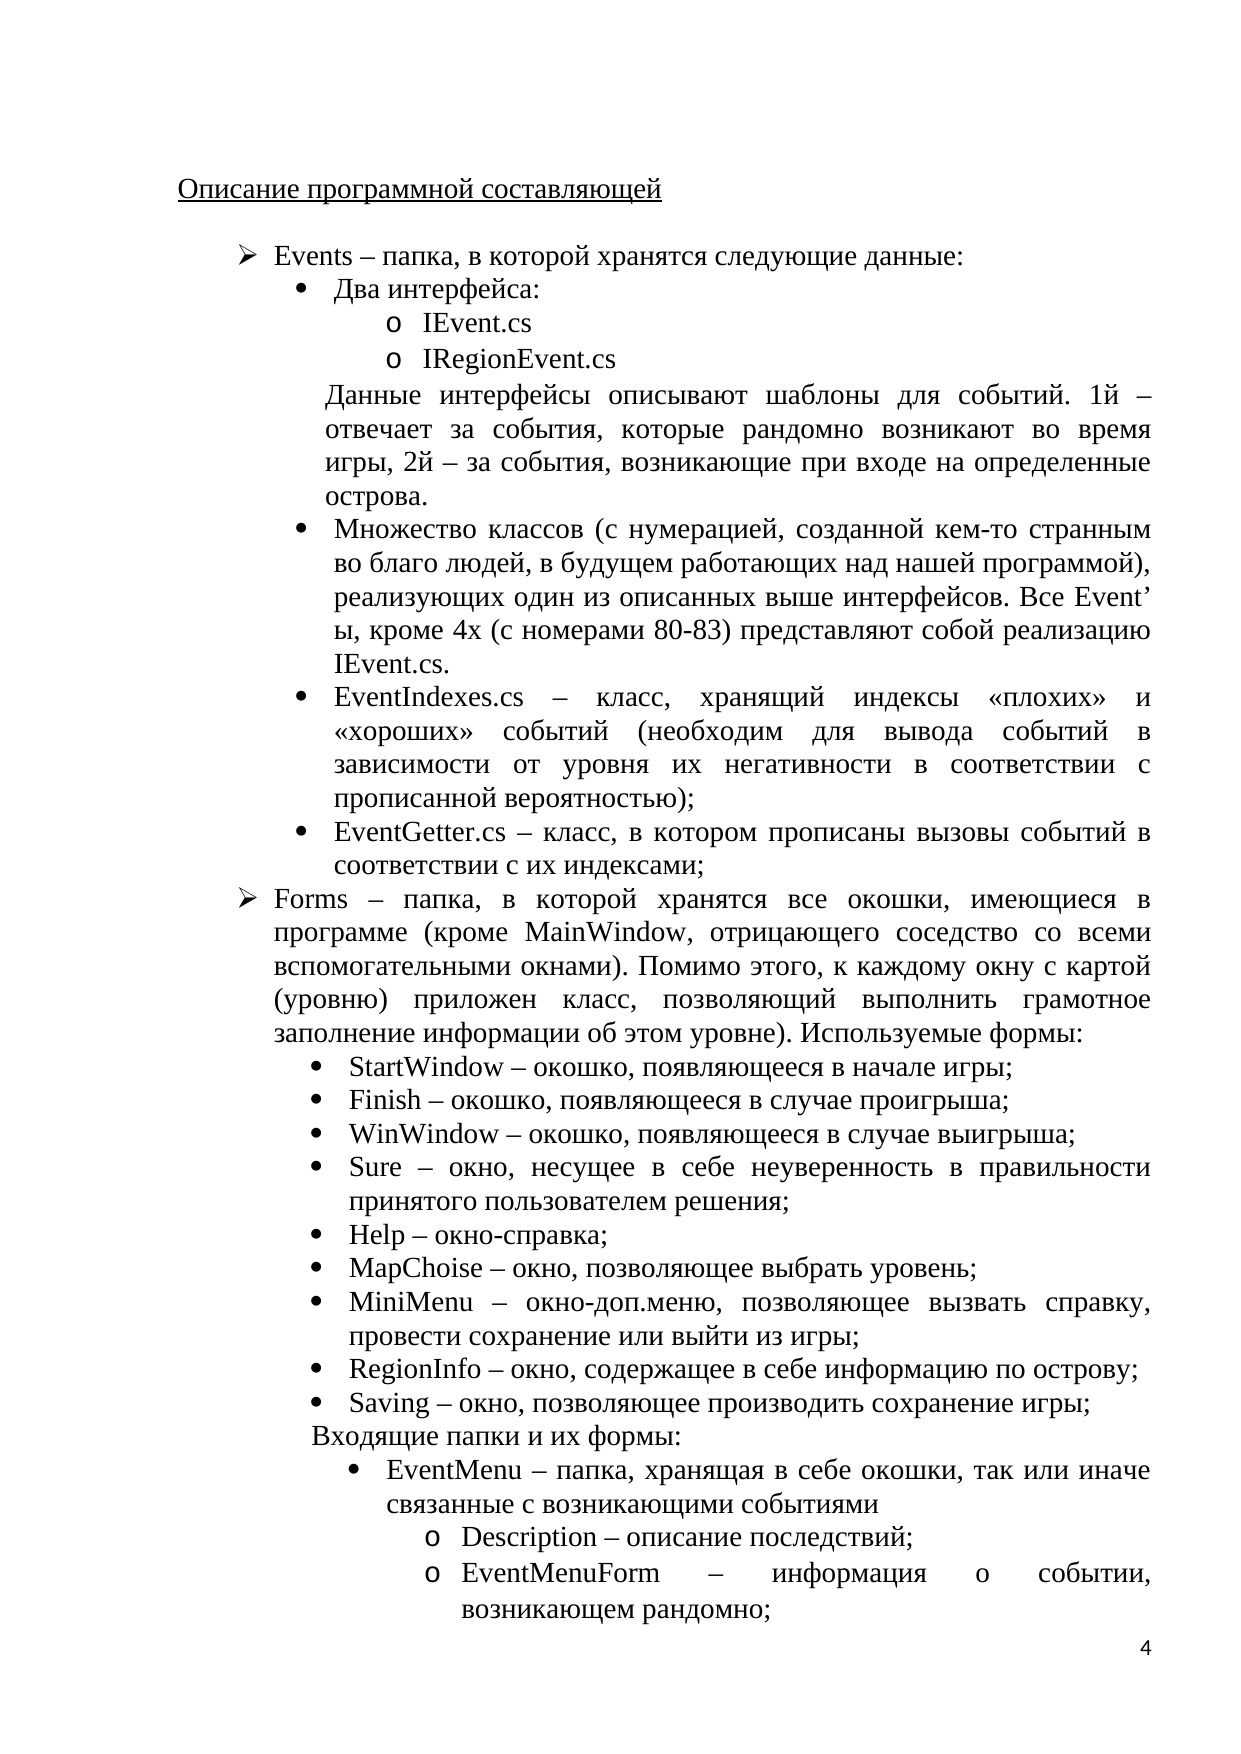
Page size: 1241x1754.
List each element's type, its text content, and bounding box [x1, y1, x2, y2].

list Sure – окно, несущее в себе неуверенность в правильности принятого пользователем решения; [311, 1149, 1152, 1217]
list Finish – окошко, появляющееся в случае проигрыша; [311, 1082, 1152, 1116]
list EventIndexes.cs – класс, хранящий индексы «плохих» и «хороших» событий (необходим для вывода событий в зависимости от уровня их негативности в соответствии с прописанной вероятностью); [296, 679, 1152, 814]
list Events – папка, в которой хранятся следующие данные: [236, 238, 1152, 272]
list Description – описание последствий; [423, 1519, 1152, 1555]
list MapChoise – окно, позволяющее выбрать уровень; [311, 1250, 1152, 1284]
list RegionInfo – окно, содержащее в себе информацию по острову; [311, 1351, 1152, 1385]
list EventMenuForm – информация о событии, возникающем рандомно; [423, 1555, 1152, 1625]
list MiniMenu – окно-доп.меню, позволяющее вызвать справку, провести сохранение или выйти из игры; [311, 1284, 1152, 1351]
list WinWindow – окошко, появляющееся в случае выигрыша; [311, 1116, 1152, 1149]
text Входящие папки и их формы: [311, 1418, 1152, 1452]
list Forms – папка, в которой хранятся все окошки, имеющиеся в программе (кроме MainWindow, отрицающего соседство со всеми вспомогательными окнами). Помимо этого, к каждому окну с картой (уровню) приложен класс, позволяющий выполнить грамотное заполнение информации об этом уровне). Используемые формы: [236, 881, 1152, 1049]
text Данные интерфейсы описывают шаблоны для событий. 1й – отвечает за события, которые рандомно возникают во время игры, 2й – за события, возникающие при входе на определенные острова. [325, 377, 1152, 512]
list Два интерфейса: [296, 272, 1152, 305]
list IRegionEvent.cs [385, 341, 1152, 377]
list StartWindow – окошко, появляющееся в начале игры; [311, 1049, 1152, 1082]
list Saving – окно, позволяющее производить сохранение игры; [311, 1385, 1152, 1418]
list IEvent.cs [385, 305, 1152, 341]
list Help – окно-справка; [311, 1217, 1152, 1250]
text Описание программной составляющей [177, 171, 1152, 204]
list Множество классов (с нумерацией, созданной кем-то странным во благо людей, в будущем работающих над нашей программой), реализующих один из описанных выше интерфейсов. Все Event’ ы, кроме 4х (с номерами 80-83) представляют собой реализацию IEvent.cs. [296, 512, 1152, 679]
list EventMenu – папка, хранящая в себе окошки, так или иначе связанные с возникающими событиями [348, 1452, 1152, 1519]
list EventGetter.cs – класс, в котором прописаны вызовы событий в соответствии с их индексами; [296, 814, 1152, 881]
